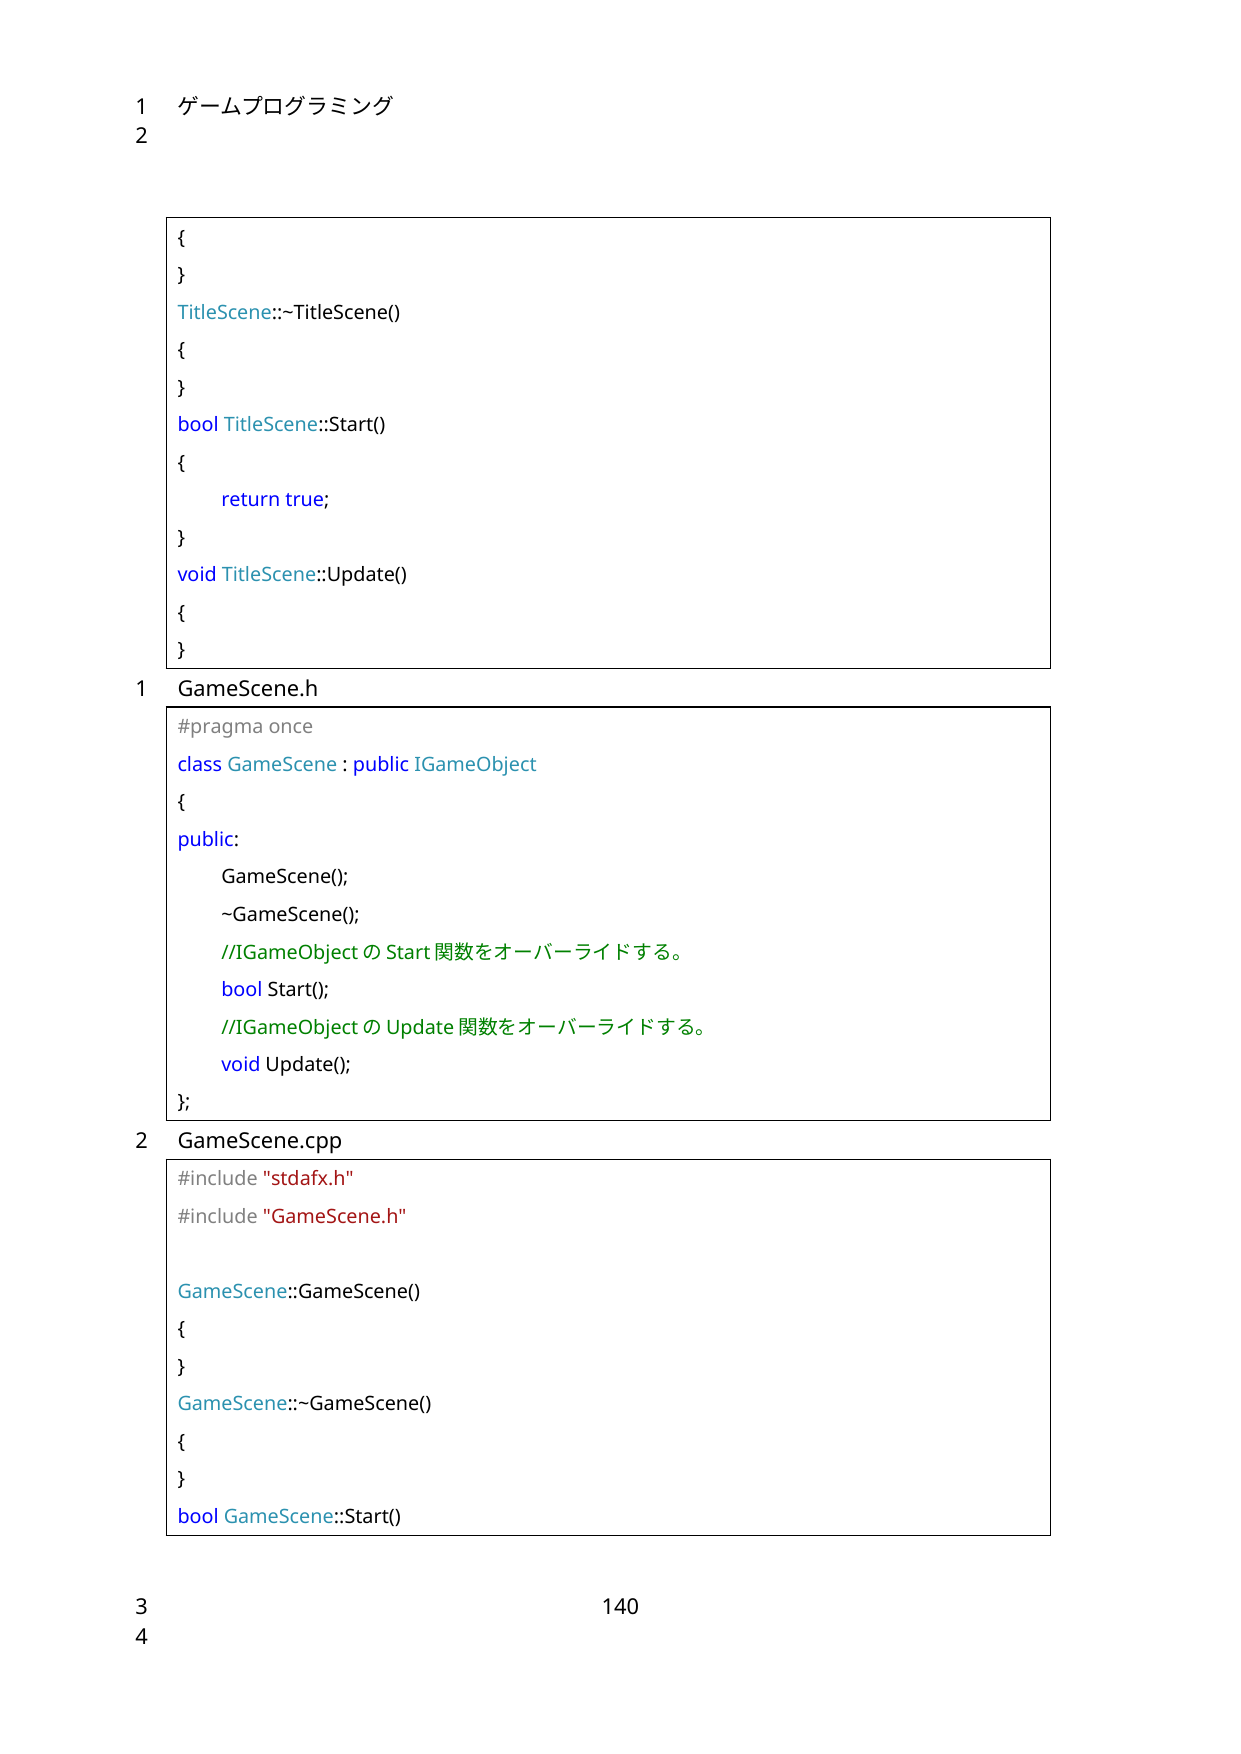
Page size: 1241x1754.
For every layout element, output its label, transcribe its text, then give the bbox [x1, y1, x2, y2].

table_header #pragma once class GameScene : public IGameObject { public: GameScene(); ~GameScene(); //IGameObjectのStart関数をオーバーライドする。 bool Start(); //IGameObjectのUpdate関数をオーバーライドする。 void Update(); }; [167, 708, 1050, 1120]
text GameScene.h [177, 669, 1063, 706]
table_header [167, 1160, 1050, 1534]
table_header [167, 218, 1050, 668]
text GameScene.cpp [177, 1121, 1063, 1158]
